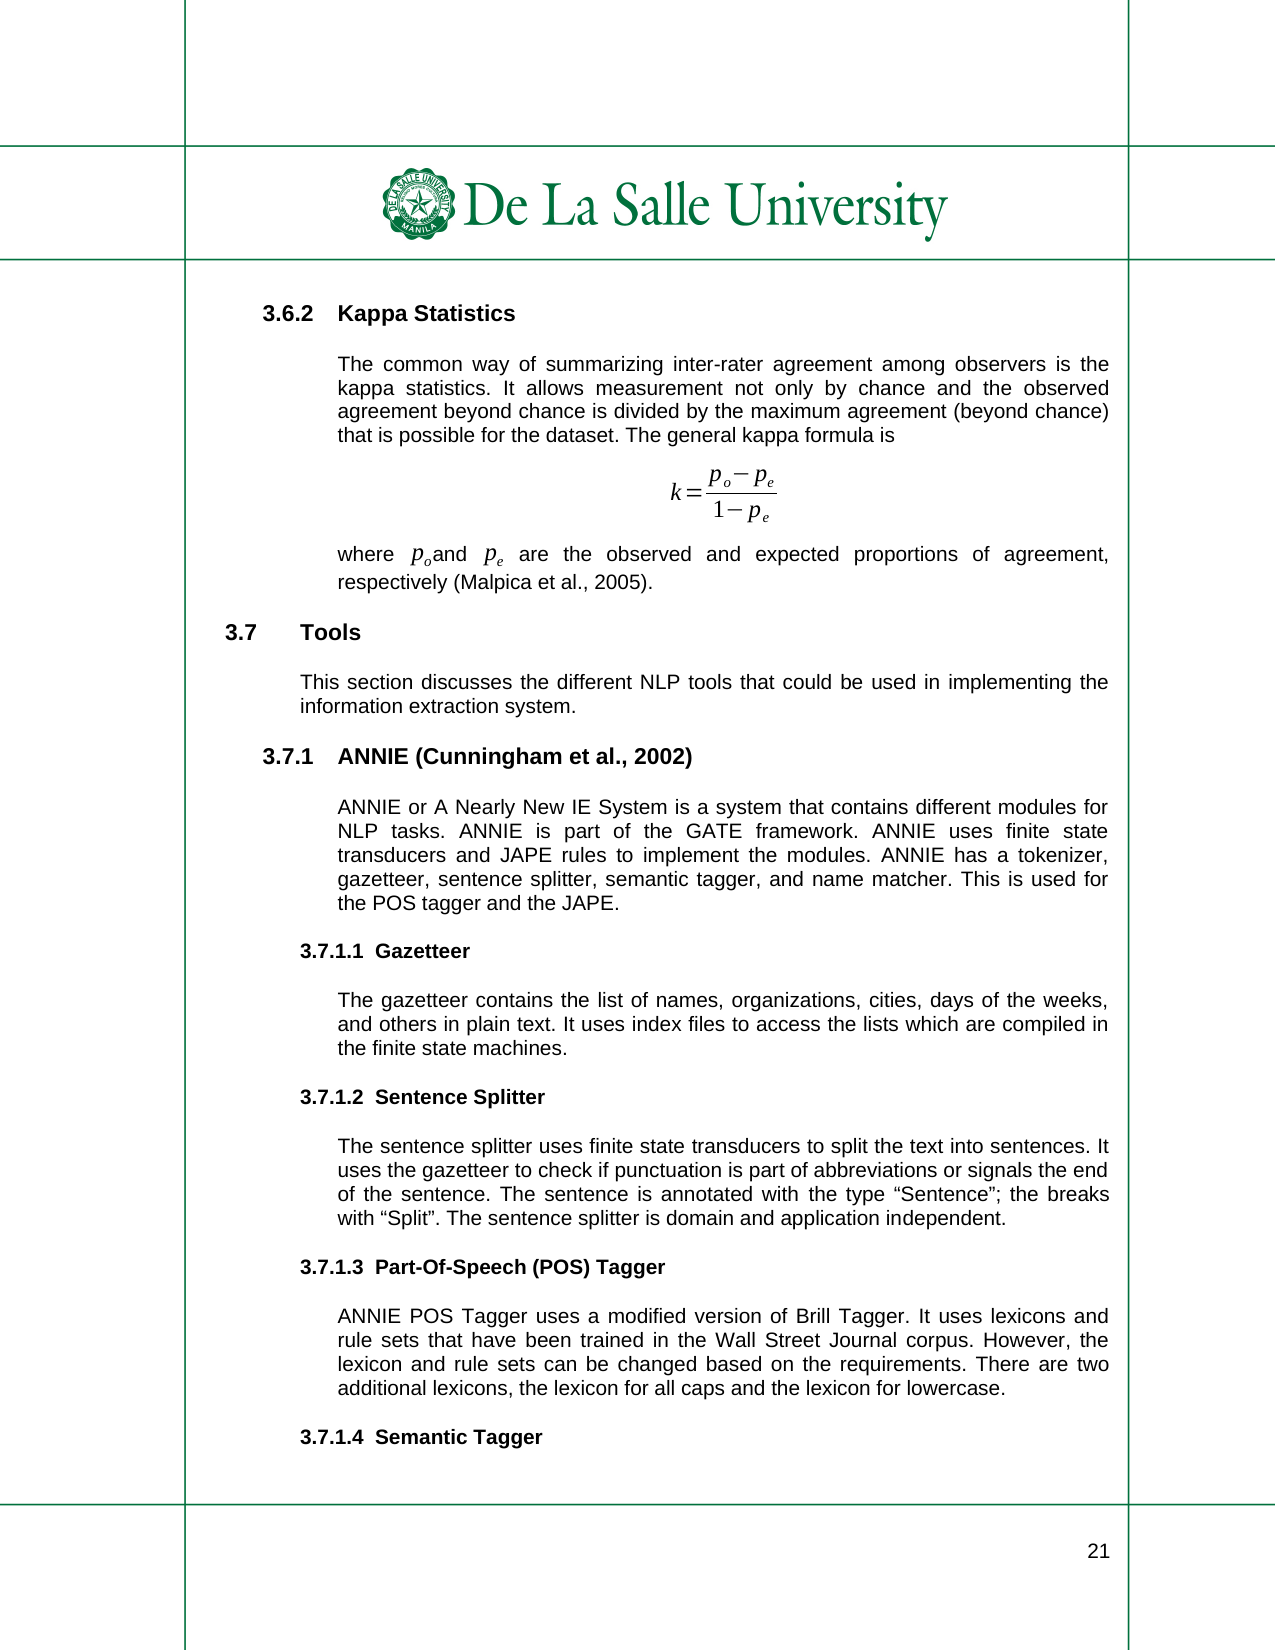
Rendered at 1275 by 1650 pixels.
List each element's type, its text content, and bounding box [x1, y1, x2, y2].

text The gazetteer contains the list of names, organizations, cities, days of the weeks, and others in plain text. It uses index files to access the lists which are compiled in the finite state machines. [337, 988, 1110, 1060]
subtitle Semantic Tagger [300, 1425, 1110, 1449]
text The sentence splitter uses finite state transducers to split the text into sentences. It uses the gazetteer to check if punctuation is part of abbreviations or signals the end of the sentence. The sentence is annotated with the type “Sentence”; the breaks with “Split”. The sentence splitter is domain and application independent. [337, 1134, 1110, 1230]
text The common way of summarizing inter-rater agreement among observers is the kappa statistics. It allows measurement not only by chance and the observed agreement beyond chance is divided by the maximum agreement (beyond chance) that is possible for the dataset. The general kappa formula is [337, 351, 1110, 447]
subtitle Gazetteer [300, 939, 1110, 963]
text ANNIE POS Tagger uses a modified version of Brill Tagger. It uses lexicons and rule sets that have been trained in the Wall Street Journal corpus. However, the lexicon and rule sets can be changed based on the requirements. There are two additional lexicons, the lexicon for all caps and the lexicon for lowercase. [337, 1304, 1110, 1400]
subtitle Kappa Statistics [262, 300, 1110, 326]
subtitle Sentence Splitter [300, 1085, 1110, 1109]
text where and are the observed and expected proportions of agreement, respectively (Malpica et al., 2005). [337, 538, 1110, 594]
picture [0, 0, 1275, 1650]
subtitle ANNIE (Cunningham et al., 2002) [262, 743, 1110, 769]
text This section discusses the different NLP tools that could be used in implementing the information extraction system. [300, 670, 1110, 718]
text ANNIE or A Nearly New IE System is a system that contains different modules for NLP tasks. ANNIE is part of the GATE framework. ANNIE uses finite state transducers and JAPE rules to implement the modules. ANNIE has a tokenizer, gazetteer, sentence splitter, semantic tagger, and name matcher. This is used for the POS tagger and the JAPE. [337, 794, 1110, 914]
subtitle Tools [225, 619, 1110, 645]
subtitle Part-Of-Speech (POS) Tagger [300, 1255, 1110, 1279]
